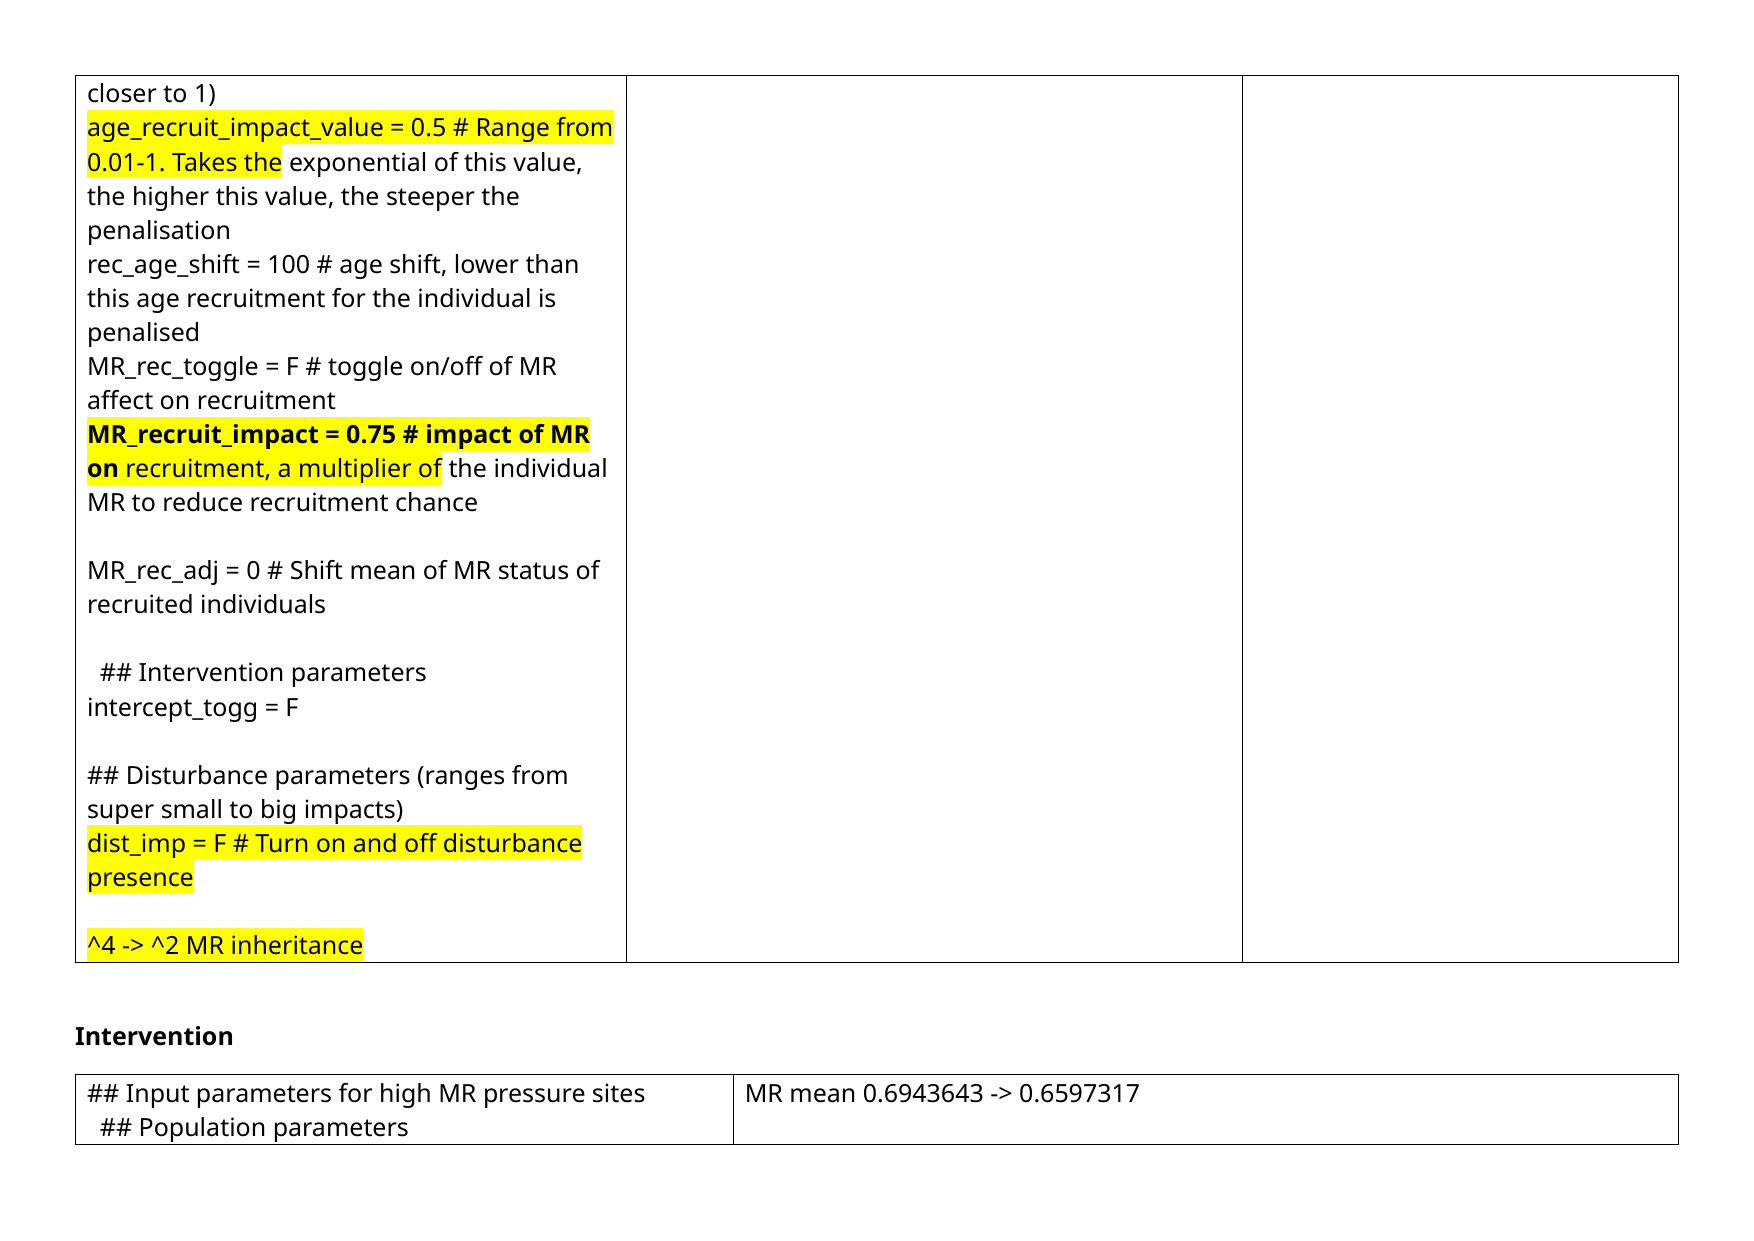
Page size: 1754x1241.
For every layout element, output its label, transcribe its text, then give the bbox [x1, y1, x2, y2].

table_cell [76, 76, 626, 962]
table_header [76, 1075, 733, 1143]
table_cell [1243, 76, 1678, 962]
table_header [734, 1075, 1678, 1143]
table_cell [627, 76, 1242, 962]
text Intervention [75, 1018, 1679, 1053]
